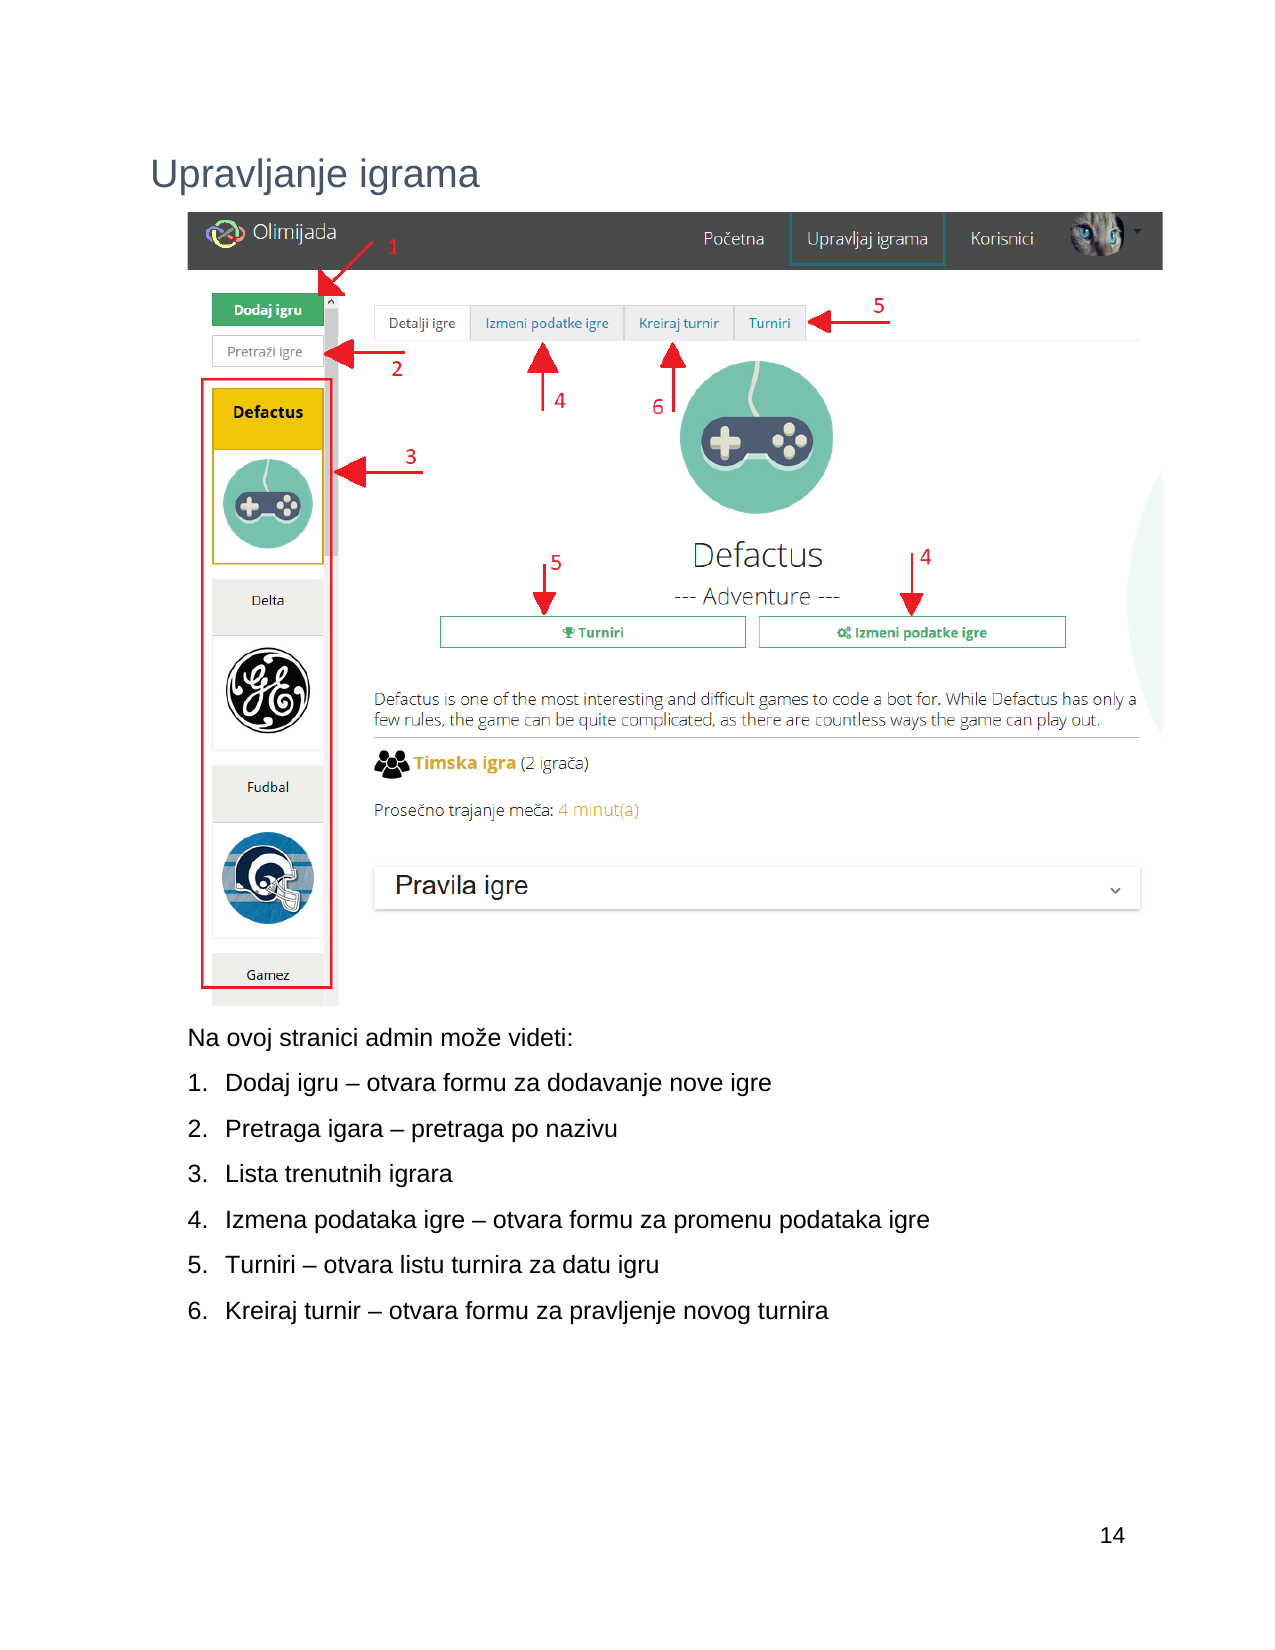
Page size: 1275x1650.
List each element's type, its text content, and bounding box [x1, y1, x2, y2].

text Na ovoj stranici admin može videti: [187, 1023, 1125, 1052]
list Izmena podataka igre – otvara formu za promenu podataka igre [187, 1205, 1125, 1234]
list Lista trenutnih igrara [187, 1159, 1125, 1188]
list Turniri – otvara listu turnira za datu igru [187, 1250, 1125, 1279]
list Dodaj igru – otvara formu za dodavanje nove igre [187, 1068, 1125, 1097]
text Upravljanje igrama [150, 150, 1125, 196]
picture [187, 212, 1163, 1006]
list Pretraga igara – pretraga po nazivu [187, 1114, 1125, 1143]
list Kreiraj turnir – otvara formu za pravljenje novog turnira [187, 1296, 1125, 1325]
